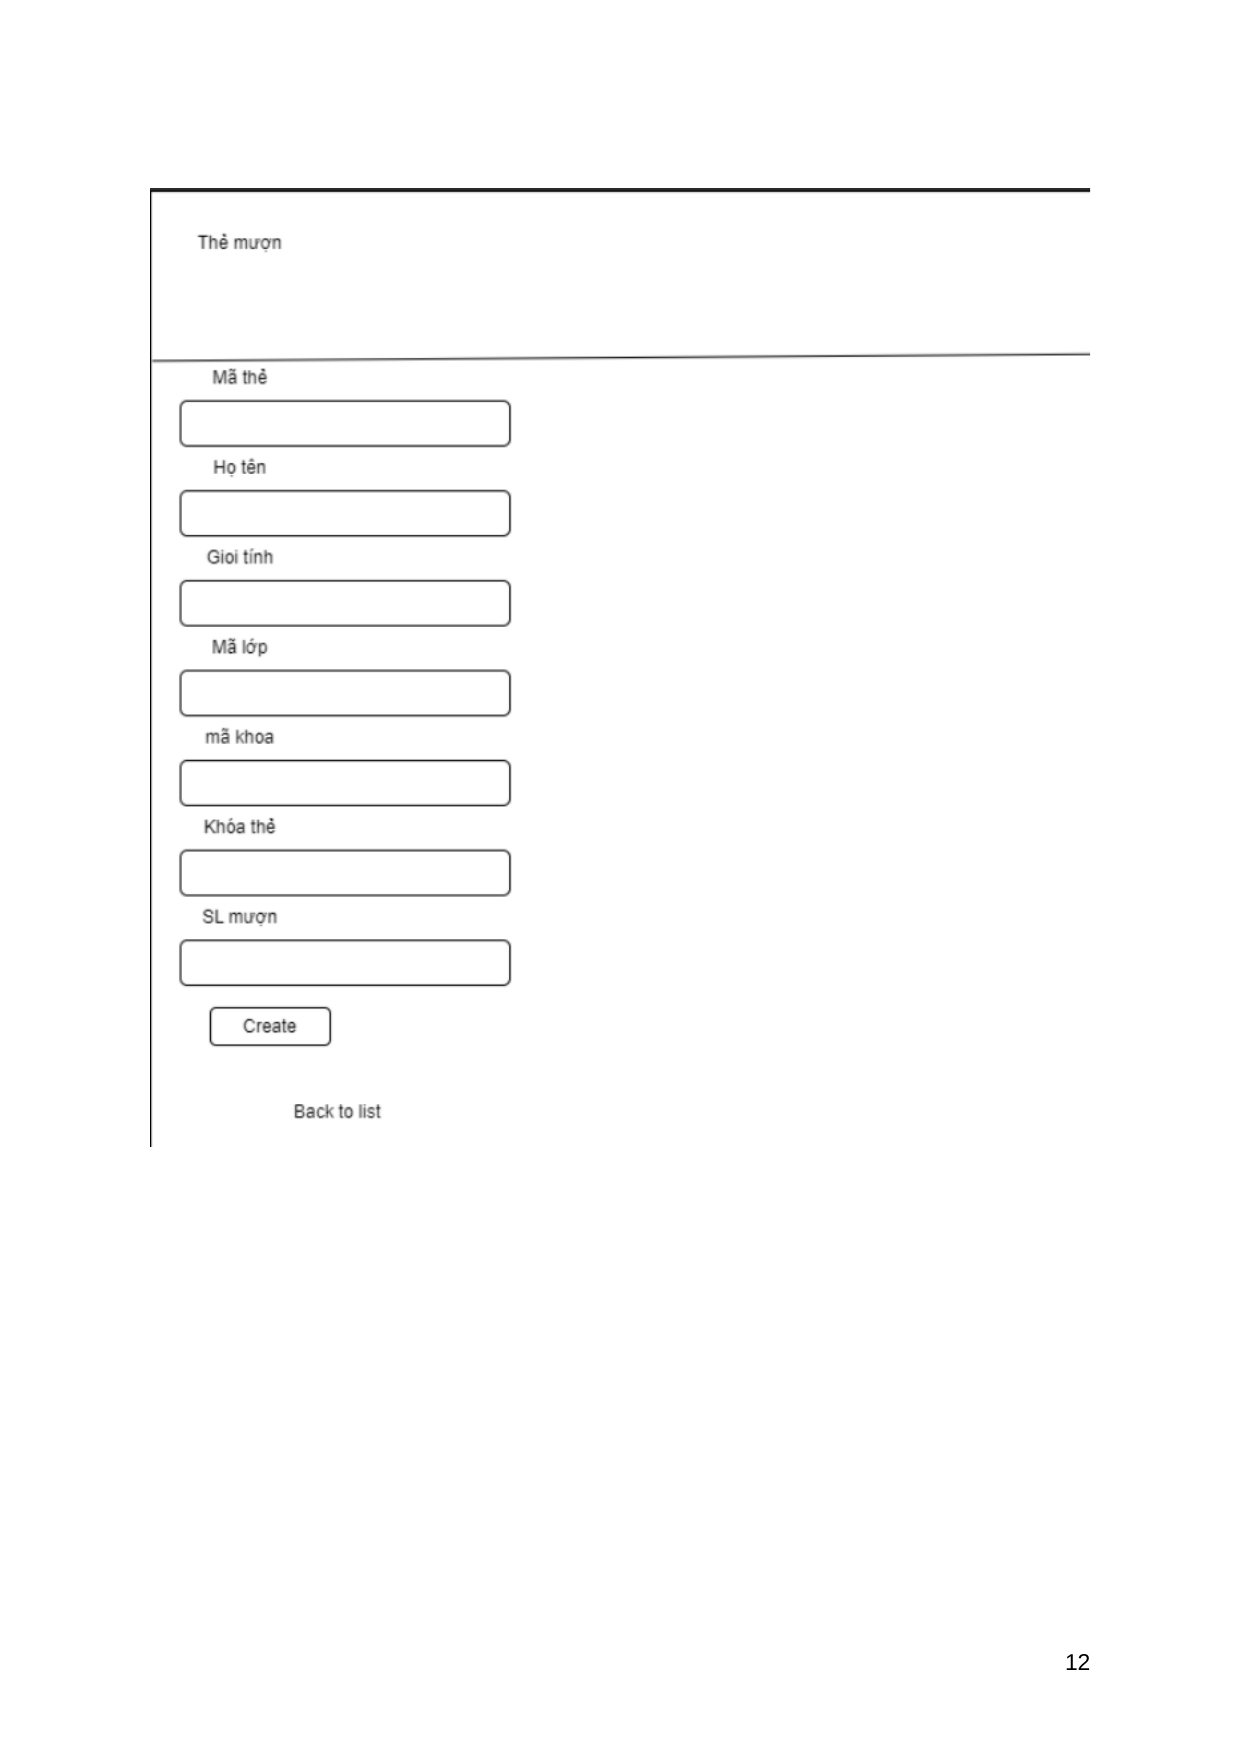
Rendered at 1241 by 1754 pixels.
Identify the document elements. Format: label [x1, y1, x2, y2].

picture [150, 188, 1091, 1147]
